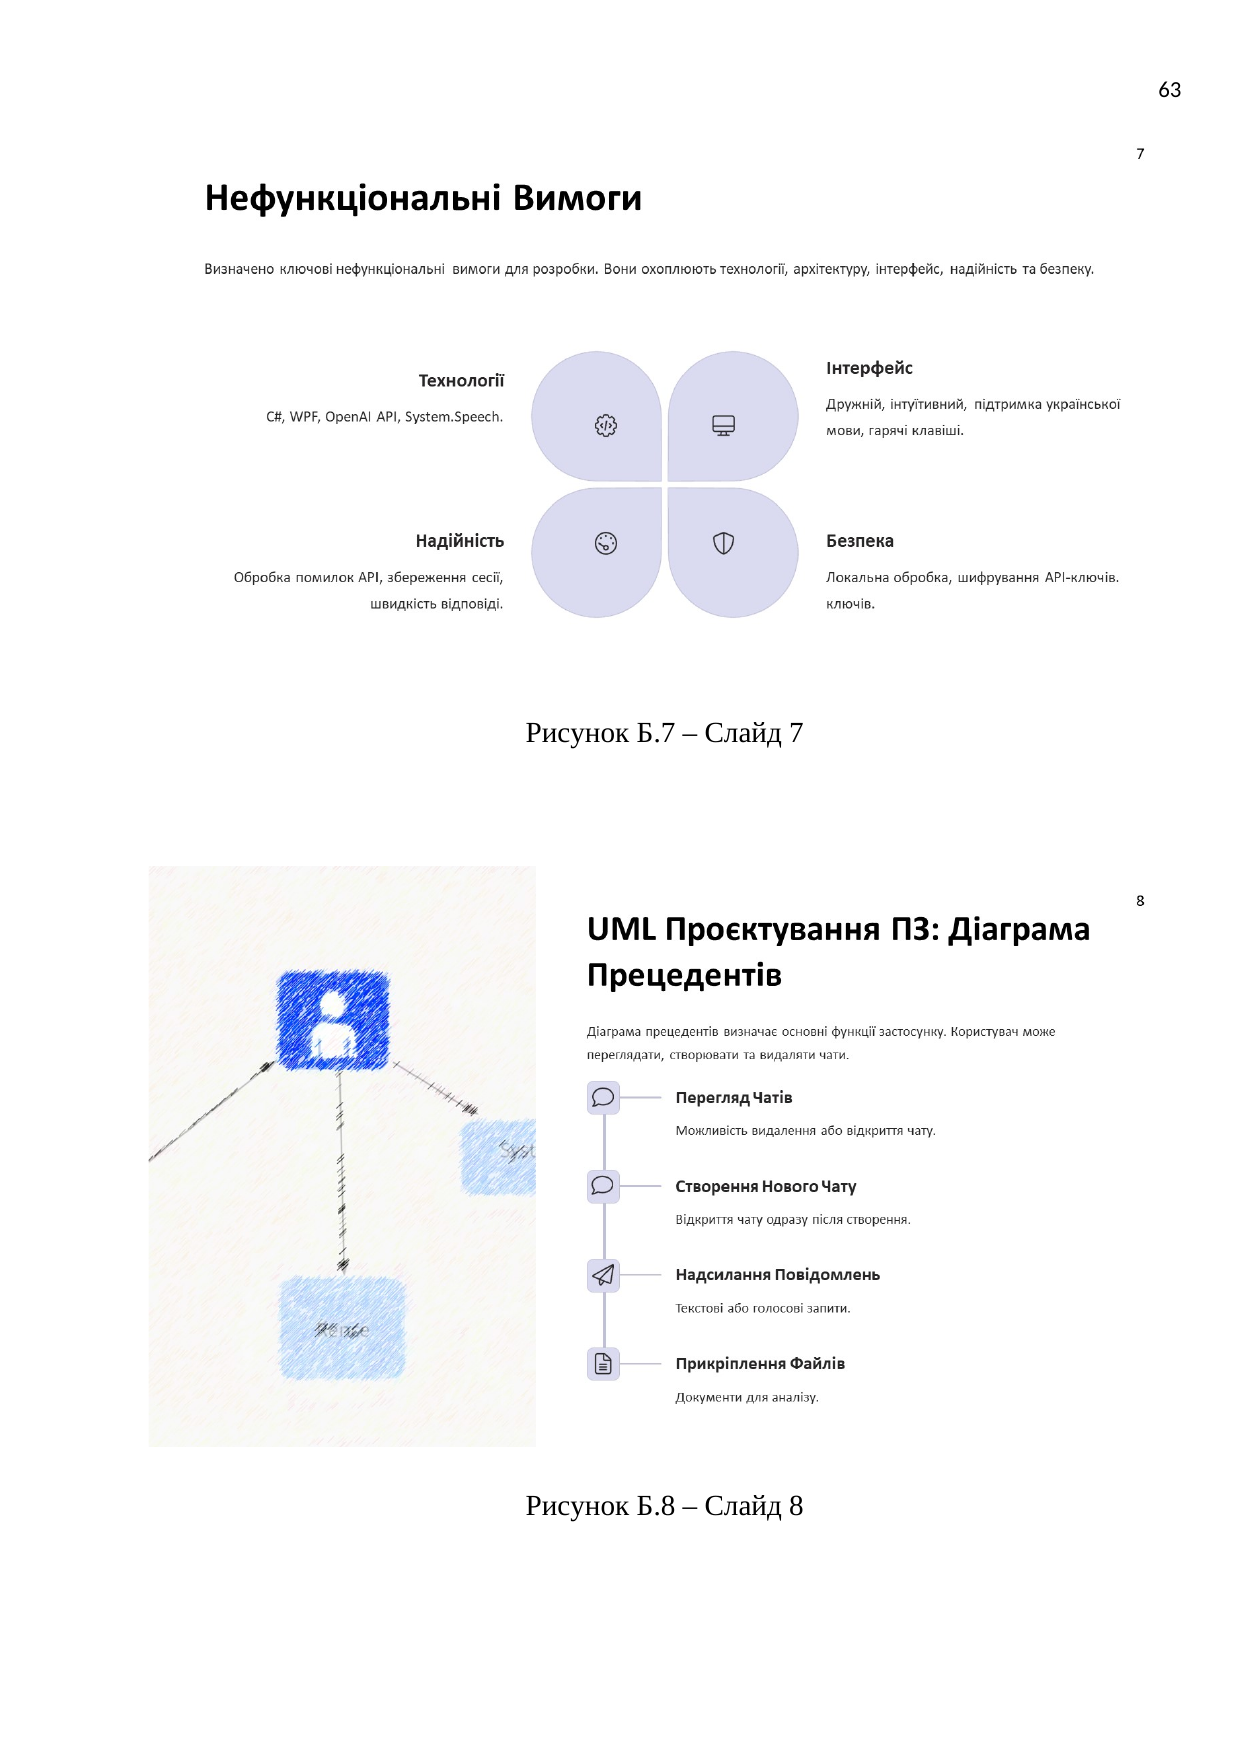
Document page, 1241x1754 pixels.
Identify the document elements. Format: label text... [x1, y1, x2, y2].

text Рисунок Б.7 – Слайд 7 [148, 699, 1181, 749]
picture [148, 866, 1181, 1447]
picture [148, 118, 1181, 699]
text Рисунок Б.8 – Слайд 8 [148, 1488, 1181, 1522]
